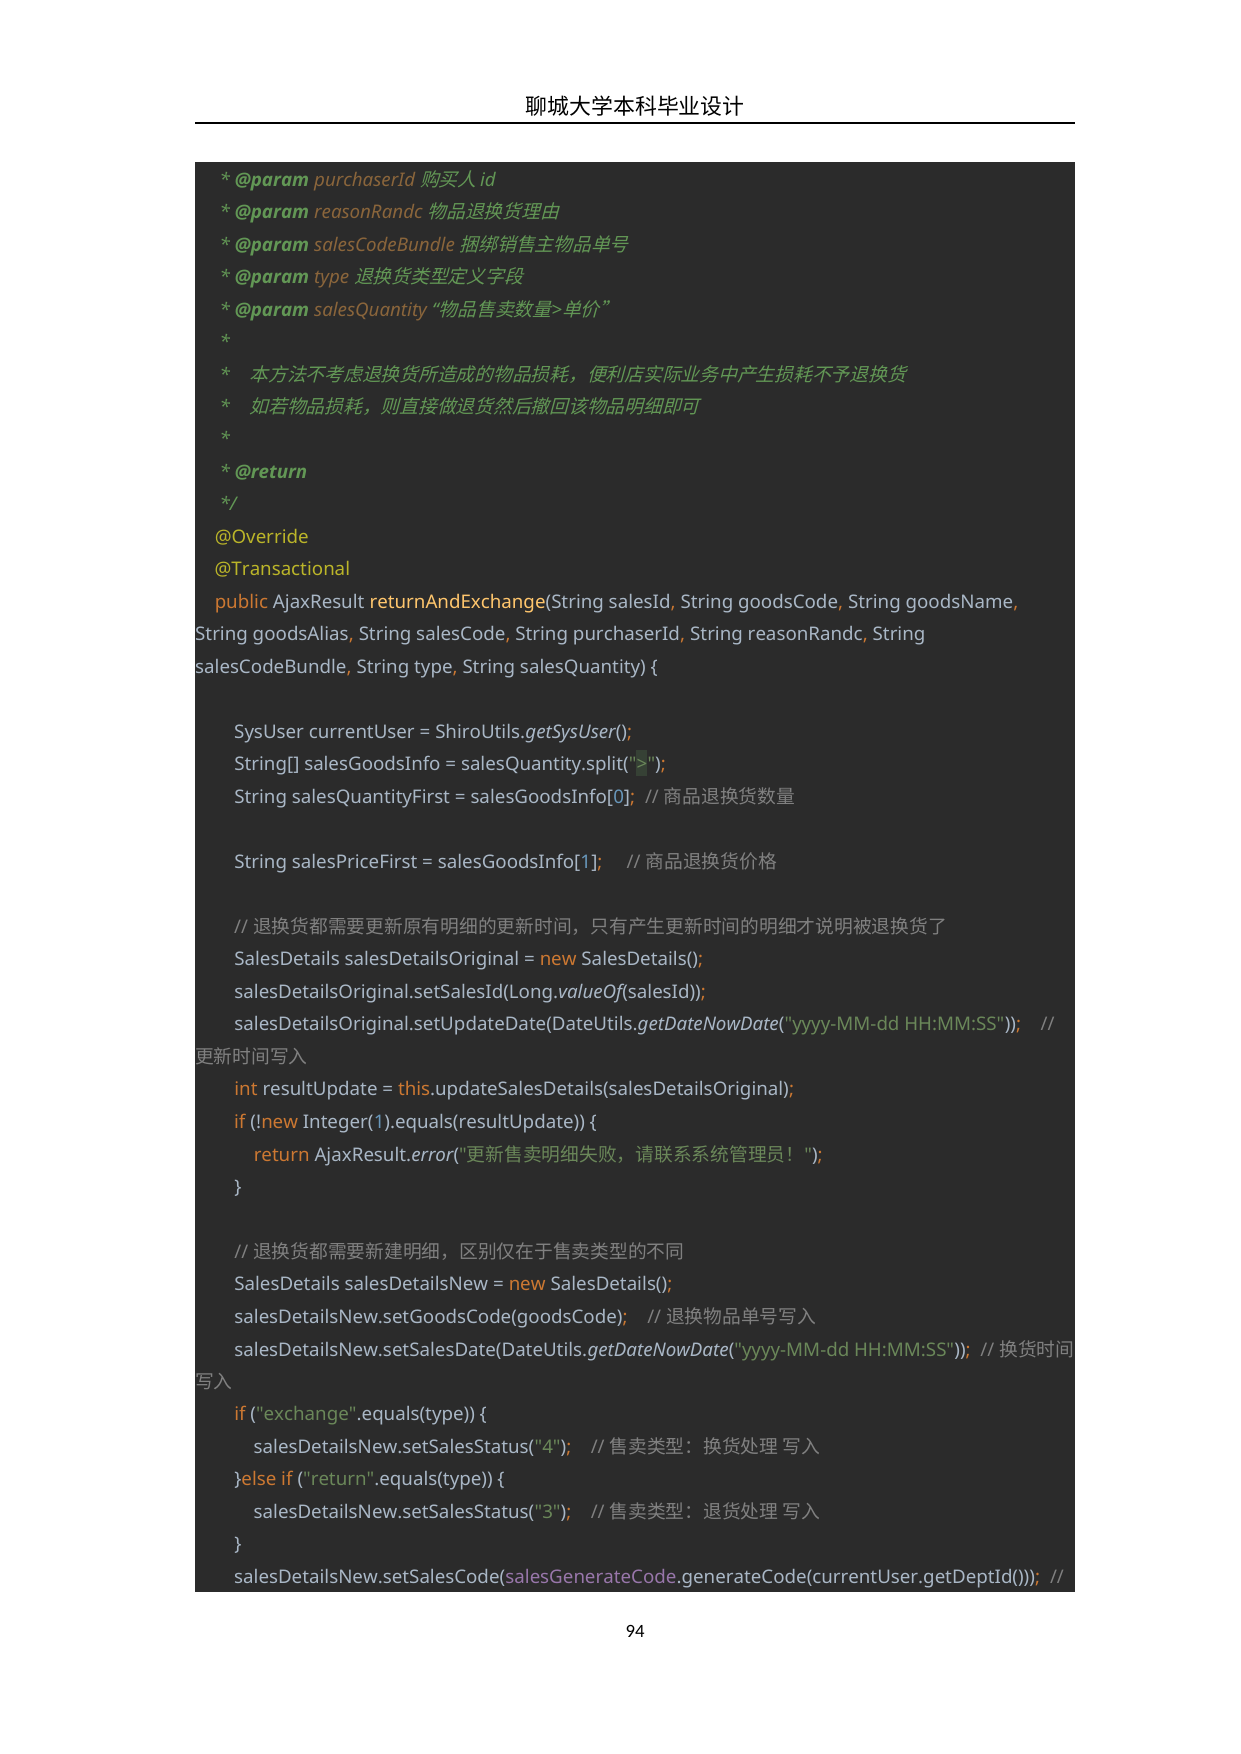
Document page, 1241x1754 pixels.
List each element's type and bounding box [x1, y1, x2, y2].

text [195, 162, 1075, 1592]
